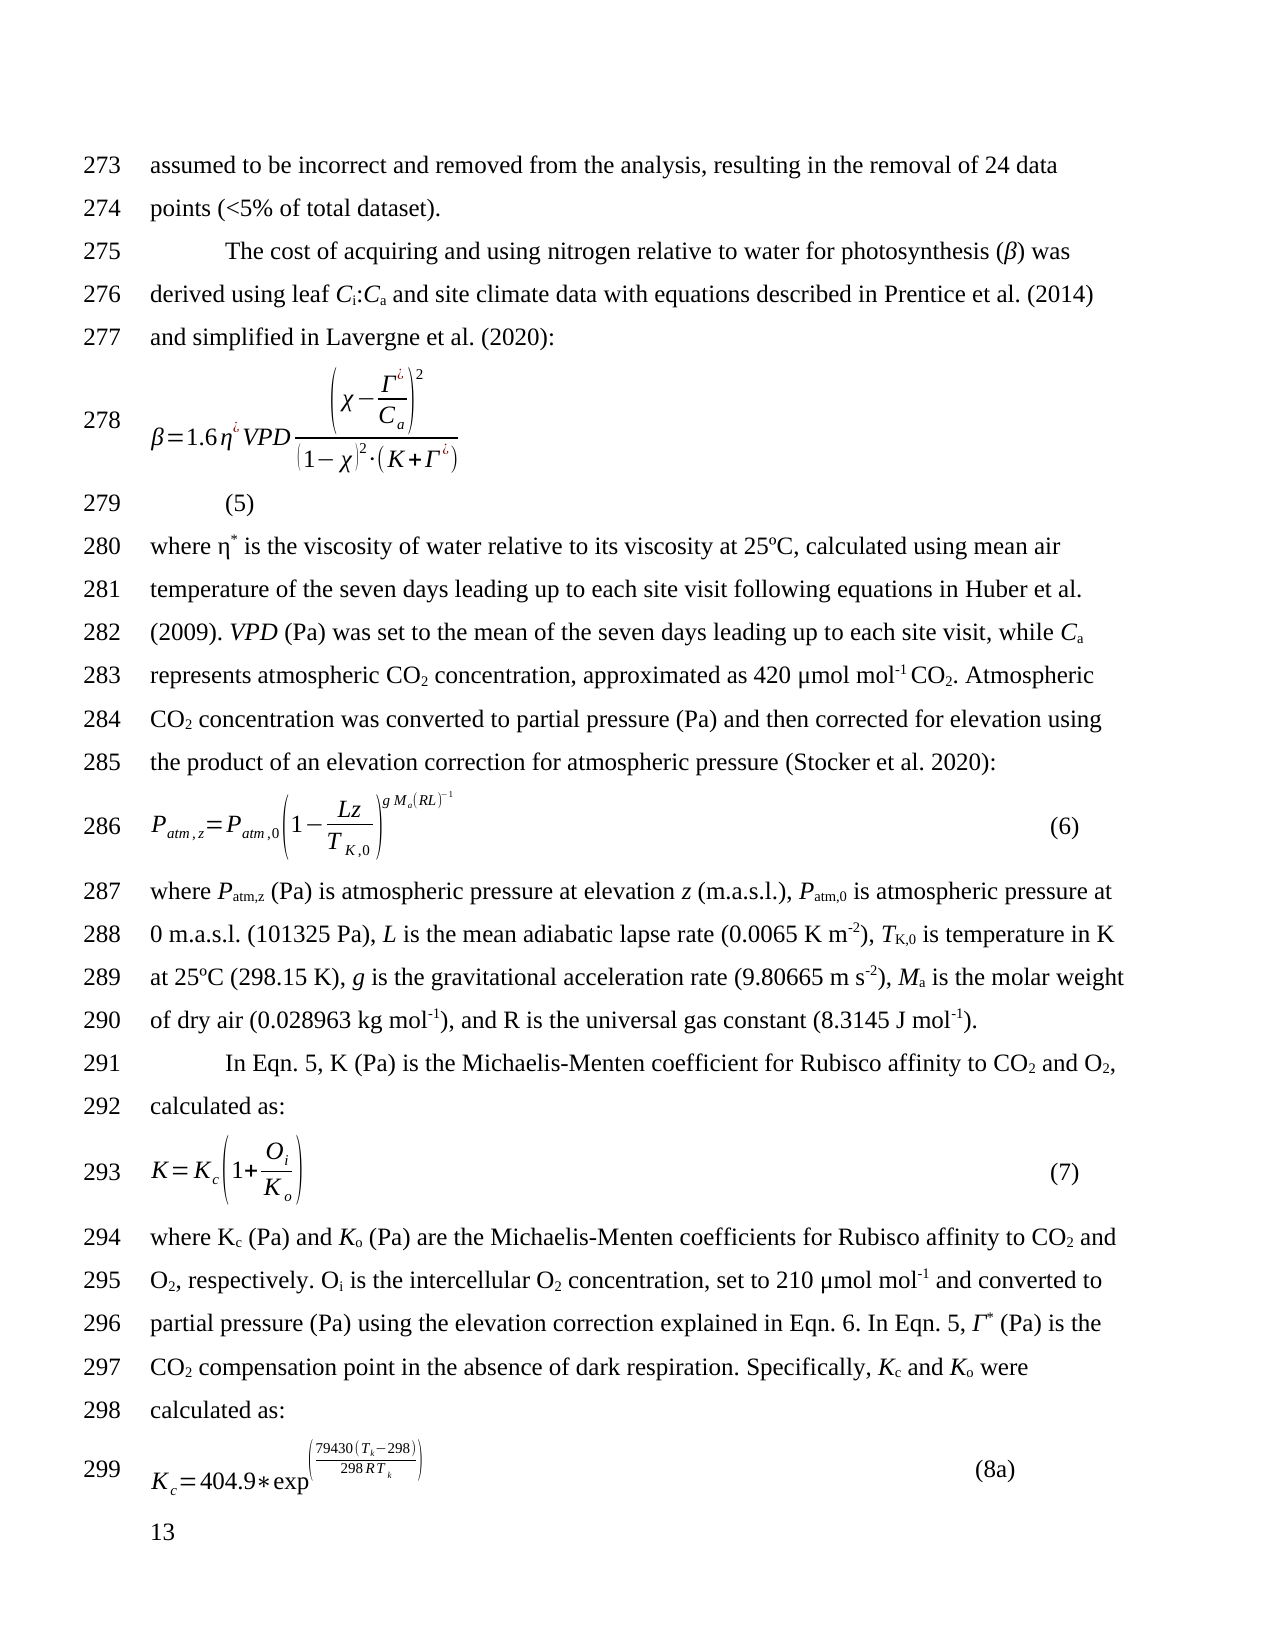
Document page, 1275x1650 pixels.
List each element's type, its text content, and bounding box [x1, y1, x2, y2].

text The cost of acquiring and using nitrogen relative to water for photosynthesis (β) was derived using leaf Ci:Ca and site climate data with equations described in Prentice et al. (2014) and simplified in Lavergne et al. (2020): [150, 236, 1125, 351]
text where Kc (Pa) and Ko (Pa) are the Michaelis-Menten coefficients for Rubisco affinity to CO2 and O2, respectively. Oi is the intercellular O2 concentration, set to 210 μmol mol-1 and converted to partial pressure (Pa) using the elevation correction explained in Eqn. 6. In Eqn. 5, Γ* (Pa) is the CO2 compensation point in the absence of dark respiration. Specifically, Kc and Ko were calculated as: [150, 1222, 1125, 1423]
text (5) [150, 366, 1125, 517]
text (6) [150, 790, 1125, 861]
text In Eqn. 5, K (Pa) is the Michaelis-Menten coefficient for Rubisco affinity to CO2 and O2, calculated as: [150, 1048, 1125, 1120]
text (7) [150, 1134, 1125, 1208]
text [150, 150, 1125, 222]
text where η* is the viscosity of water relative to its viscosity at 25ºC, calculated using mean air temperature of the seven days leading up to each site visit following equations in Huber et al. (2009). VPD (Pa) was set to the mean of the seven days leading up to each site visit, while Ca represents atmospheric CO2 concentration, approximated as 420 μmol mol-1 CO2. Atmospheric CO2 concentration was converted to partial pressure (Pa) and then corrected for elevation using the product of an elevation correction for atmospheric pressure (Stocker et al. 2020): [150, 531, 1125, 776]
text (8a) [150, 1438, 1125, 1498]
text where Patm,z (Pa) is atmospheric pressure at elevation z (m.a.s.l.), Patm,0 is atmospheric pressure at 0 m.a.s.l. (101325 Pa), L is the mean adiabatic lapse rate (0.0065 K m-2), TK,0 is temperature in K at 25ºC (298.15 K), g is the gravitational acceleration rate (9.80665 m s-2), Ma is the molar weight of dry air (0.028963 kg mol-1), and R is the universal gas constant (8.3145 J mol-1). [150, 876, 1125, 1034]
